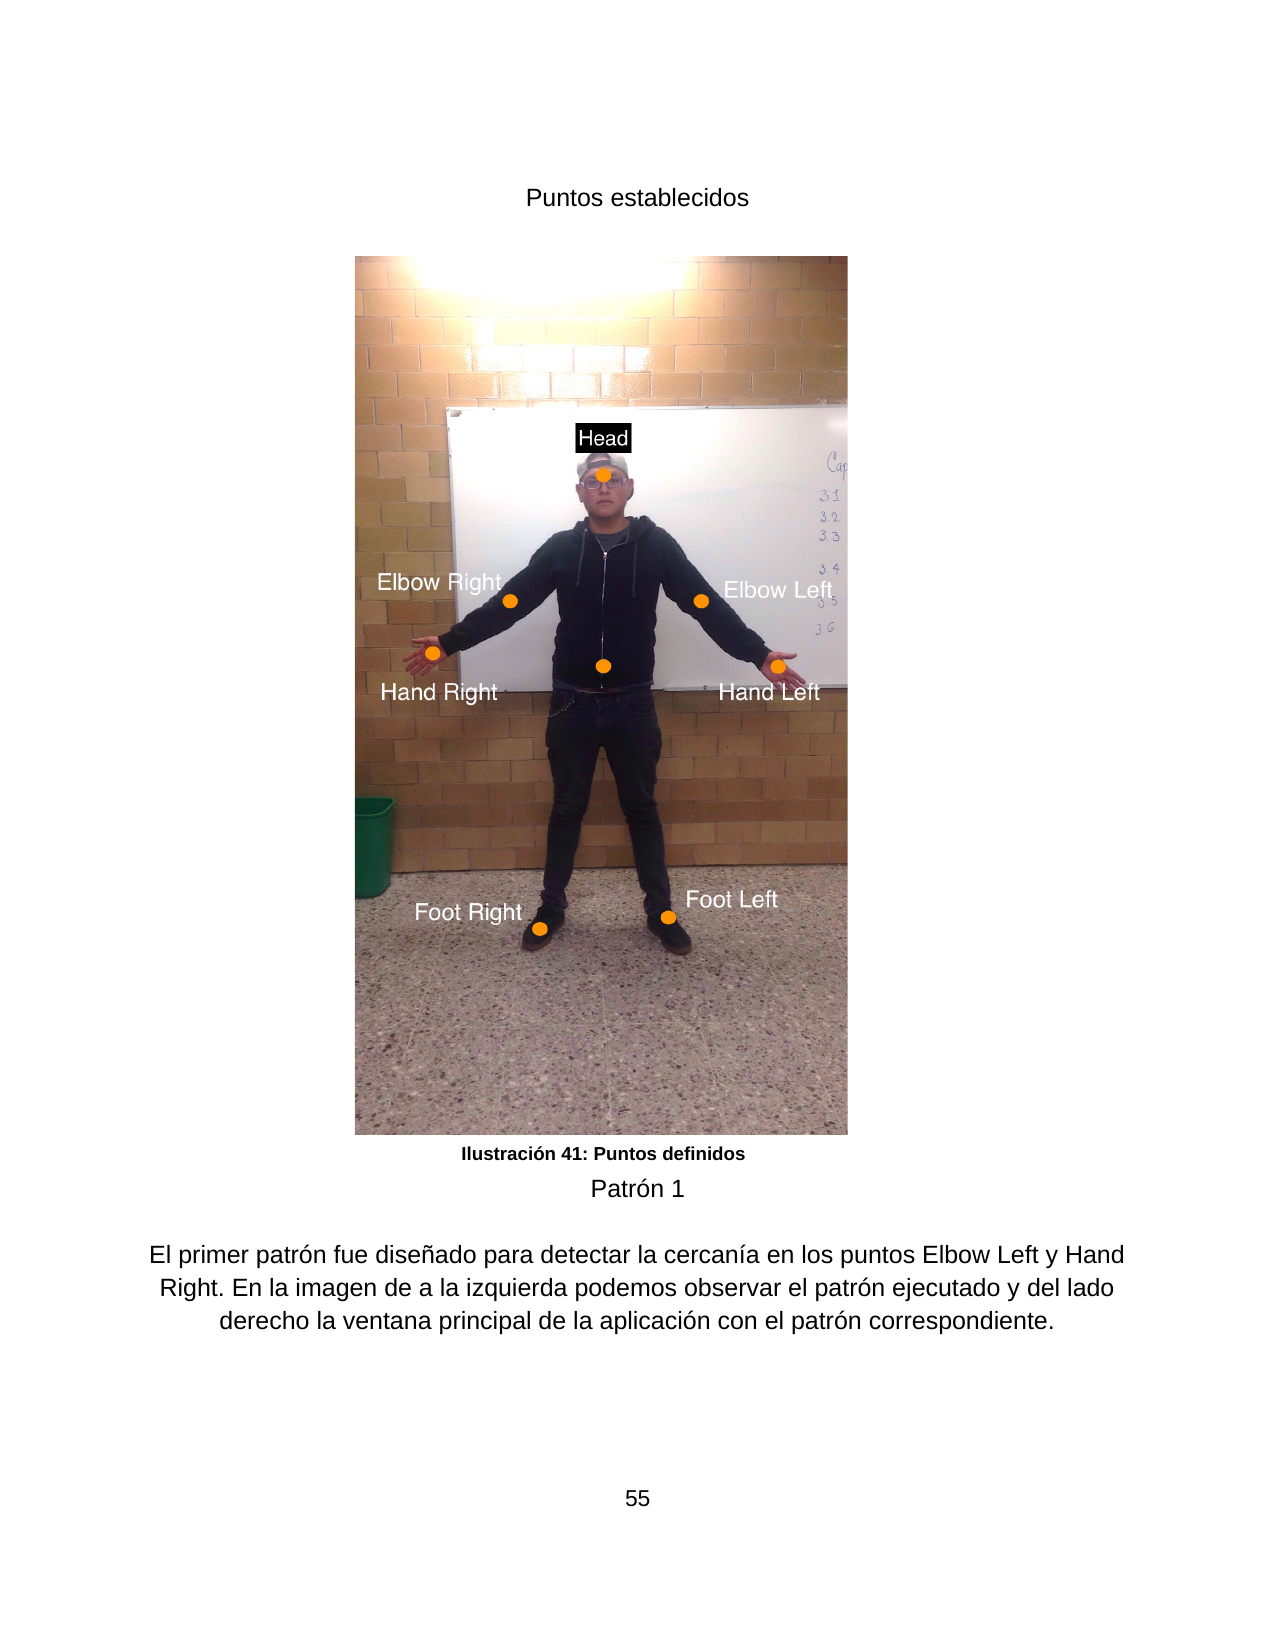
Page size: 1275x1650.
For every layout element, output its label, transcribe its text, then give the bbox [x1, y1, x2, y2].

picture [354, 256, 848, 1135]
text El primer patrón fue diseñado para detectar la cercanía en los puntos Elbow Left y Hand Right. En la imagen de a la izquierda podemos observar el patrón ejecutado y del lado derecho la ventana principal de la aplicación con el patrón correspondiente. [133, 1240, 1142, 1334]
text Puntos establecidos [133, 183, 1142, 212]
text Patrón 1 [133, 1174, 1142, 1202]
